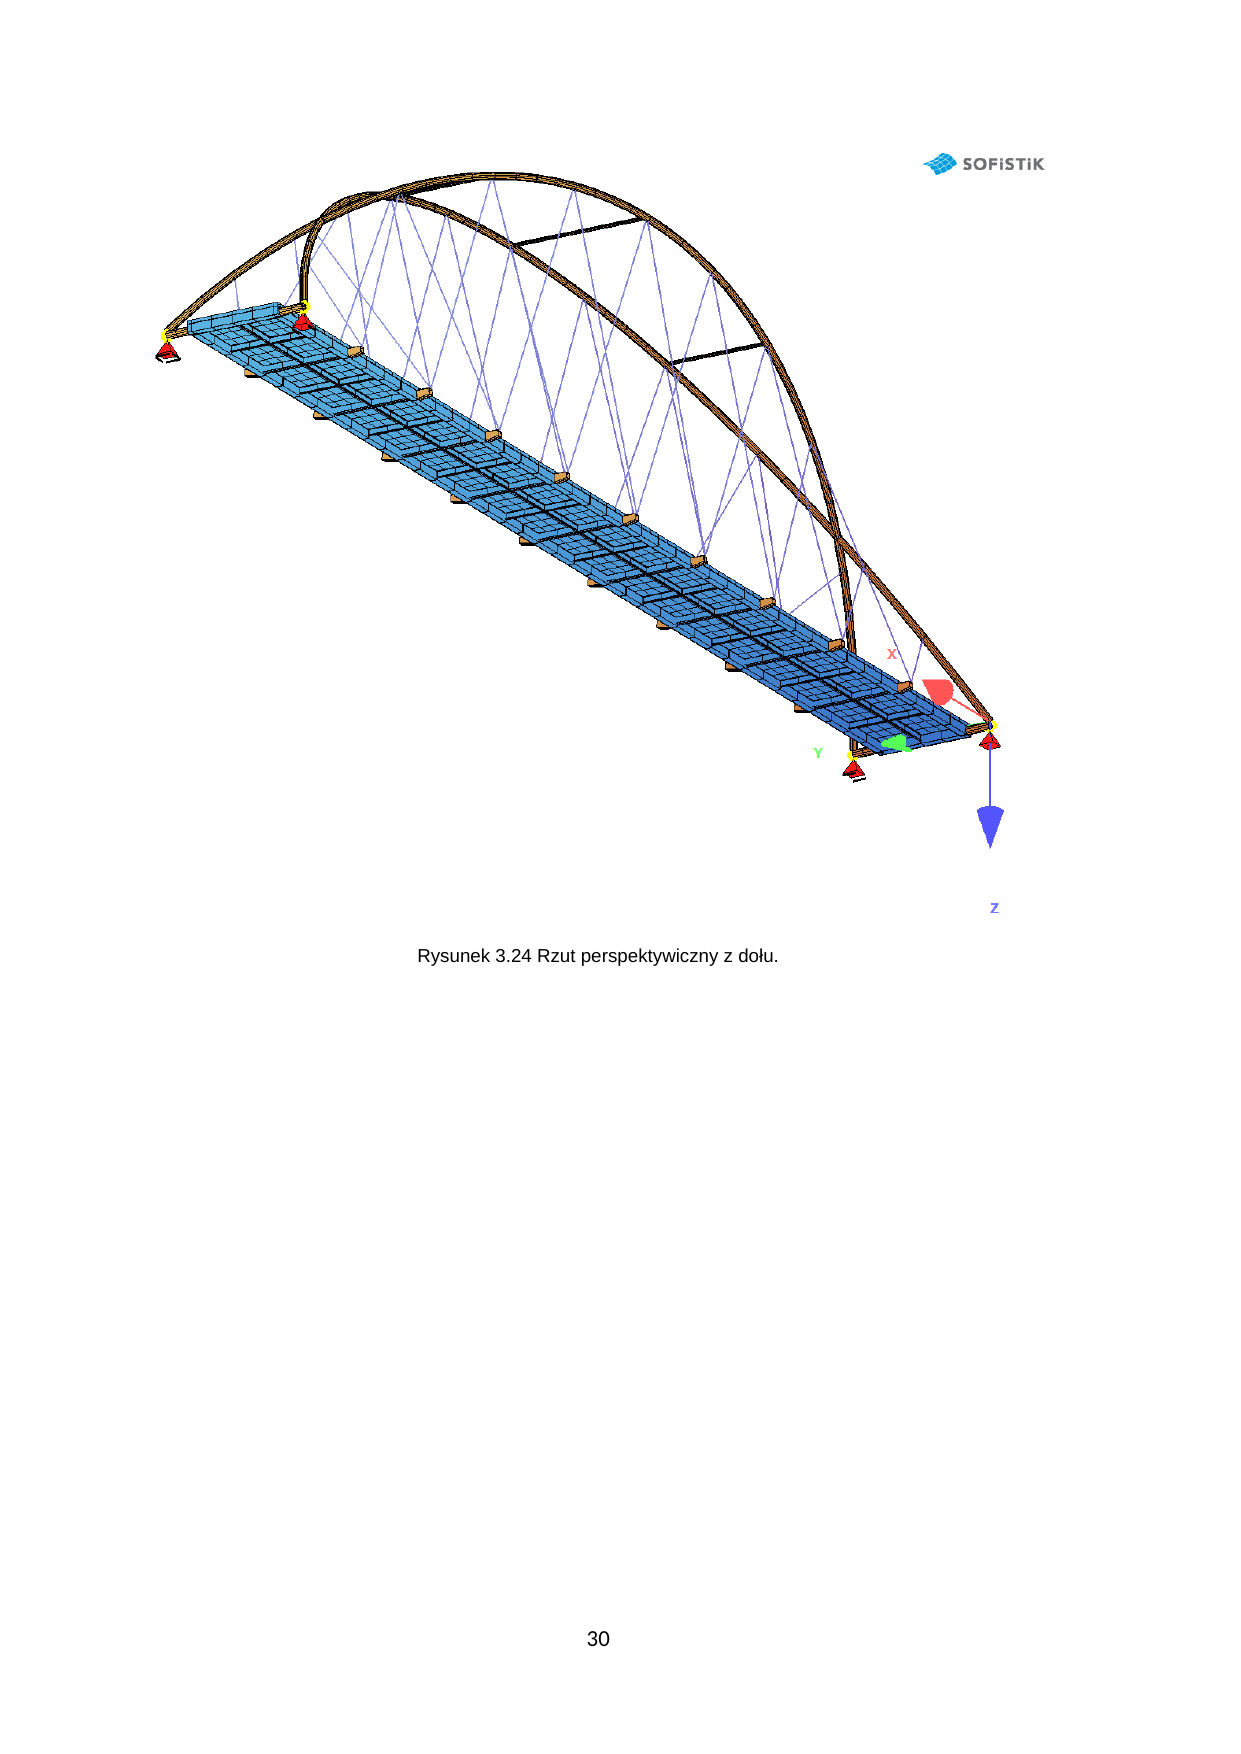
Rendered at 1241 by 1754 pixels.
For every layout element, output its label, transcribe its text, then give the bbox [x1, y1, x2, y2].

text Rysunek 3.24 Rzut perspektywiczny z dołu. [148, 945, 1048, 967]
picture [148, 147, 1048, 920]
